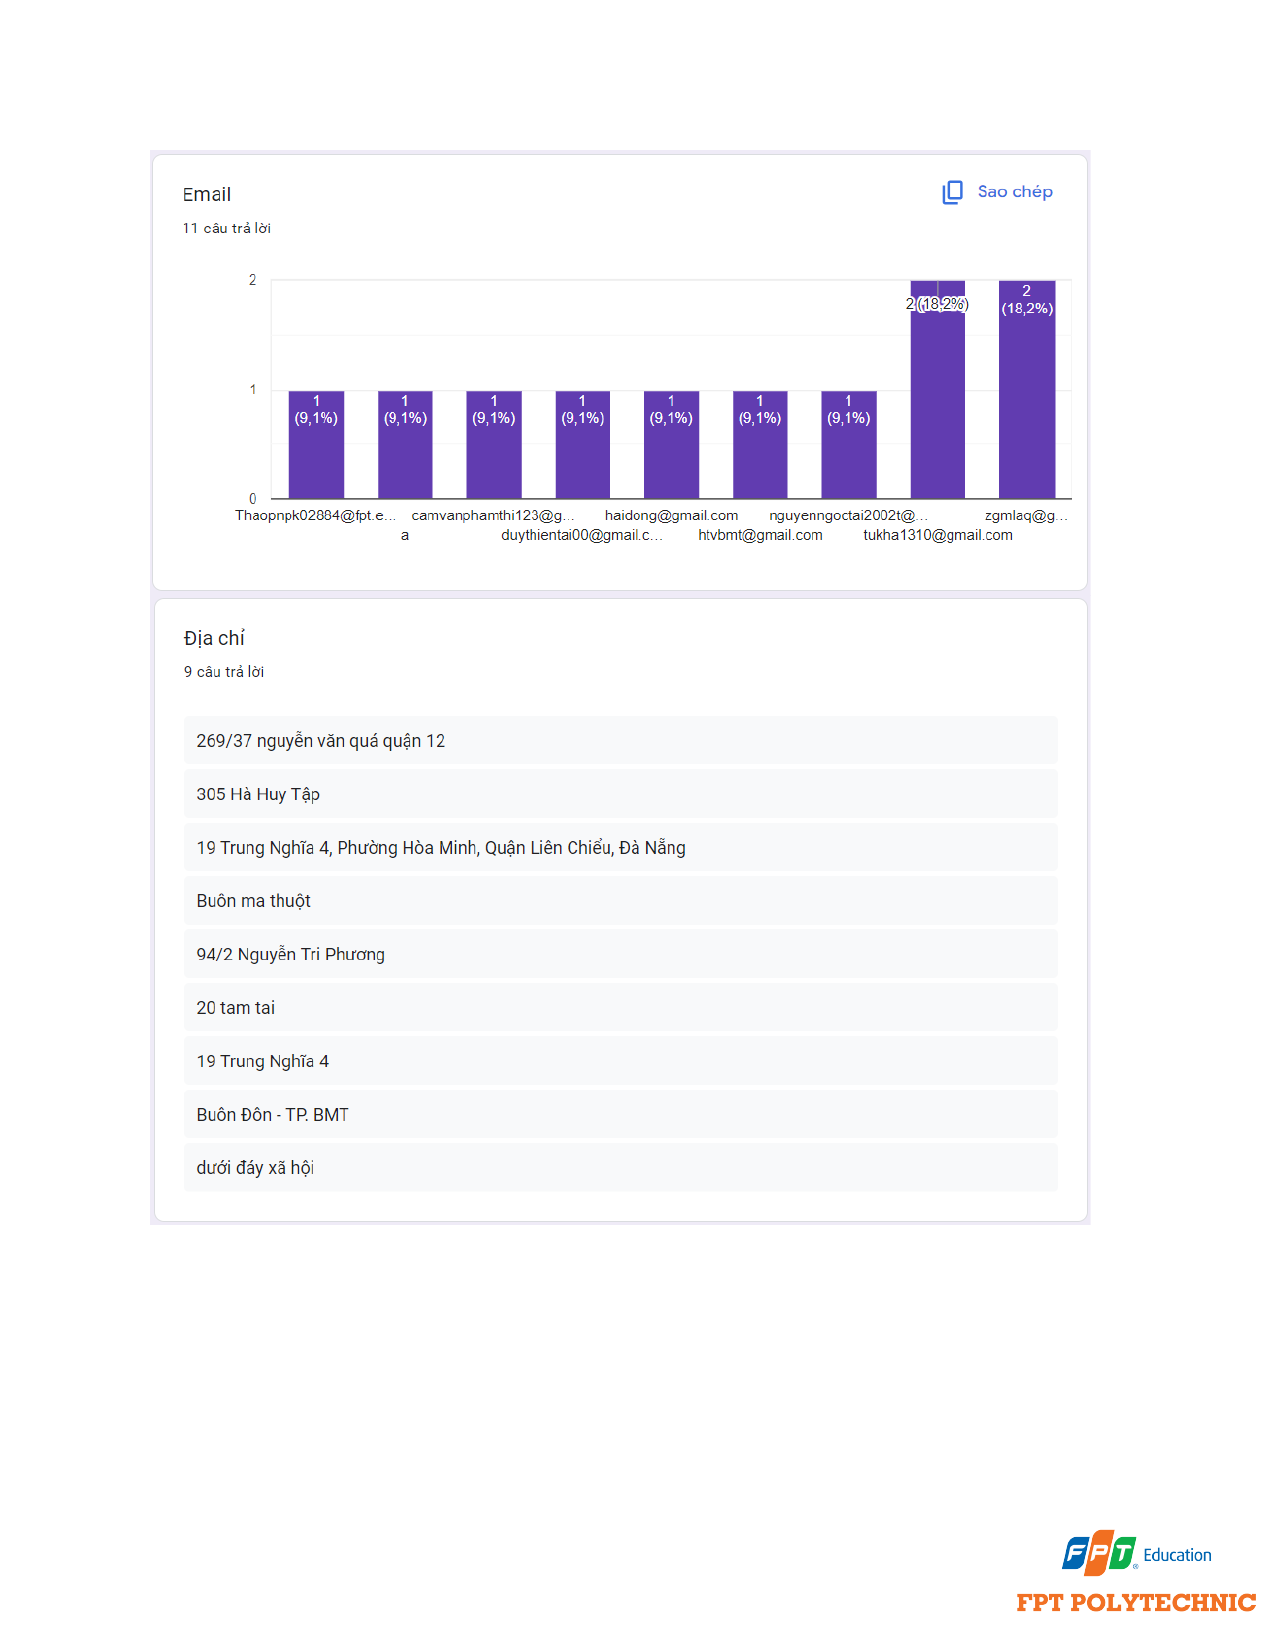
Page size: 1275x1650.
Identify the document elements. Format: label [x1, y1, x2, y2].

picture [150, 150, 1091, 1225]
picture [1010, 1523, 1264, 1618]
